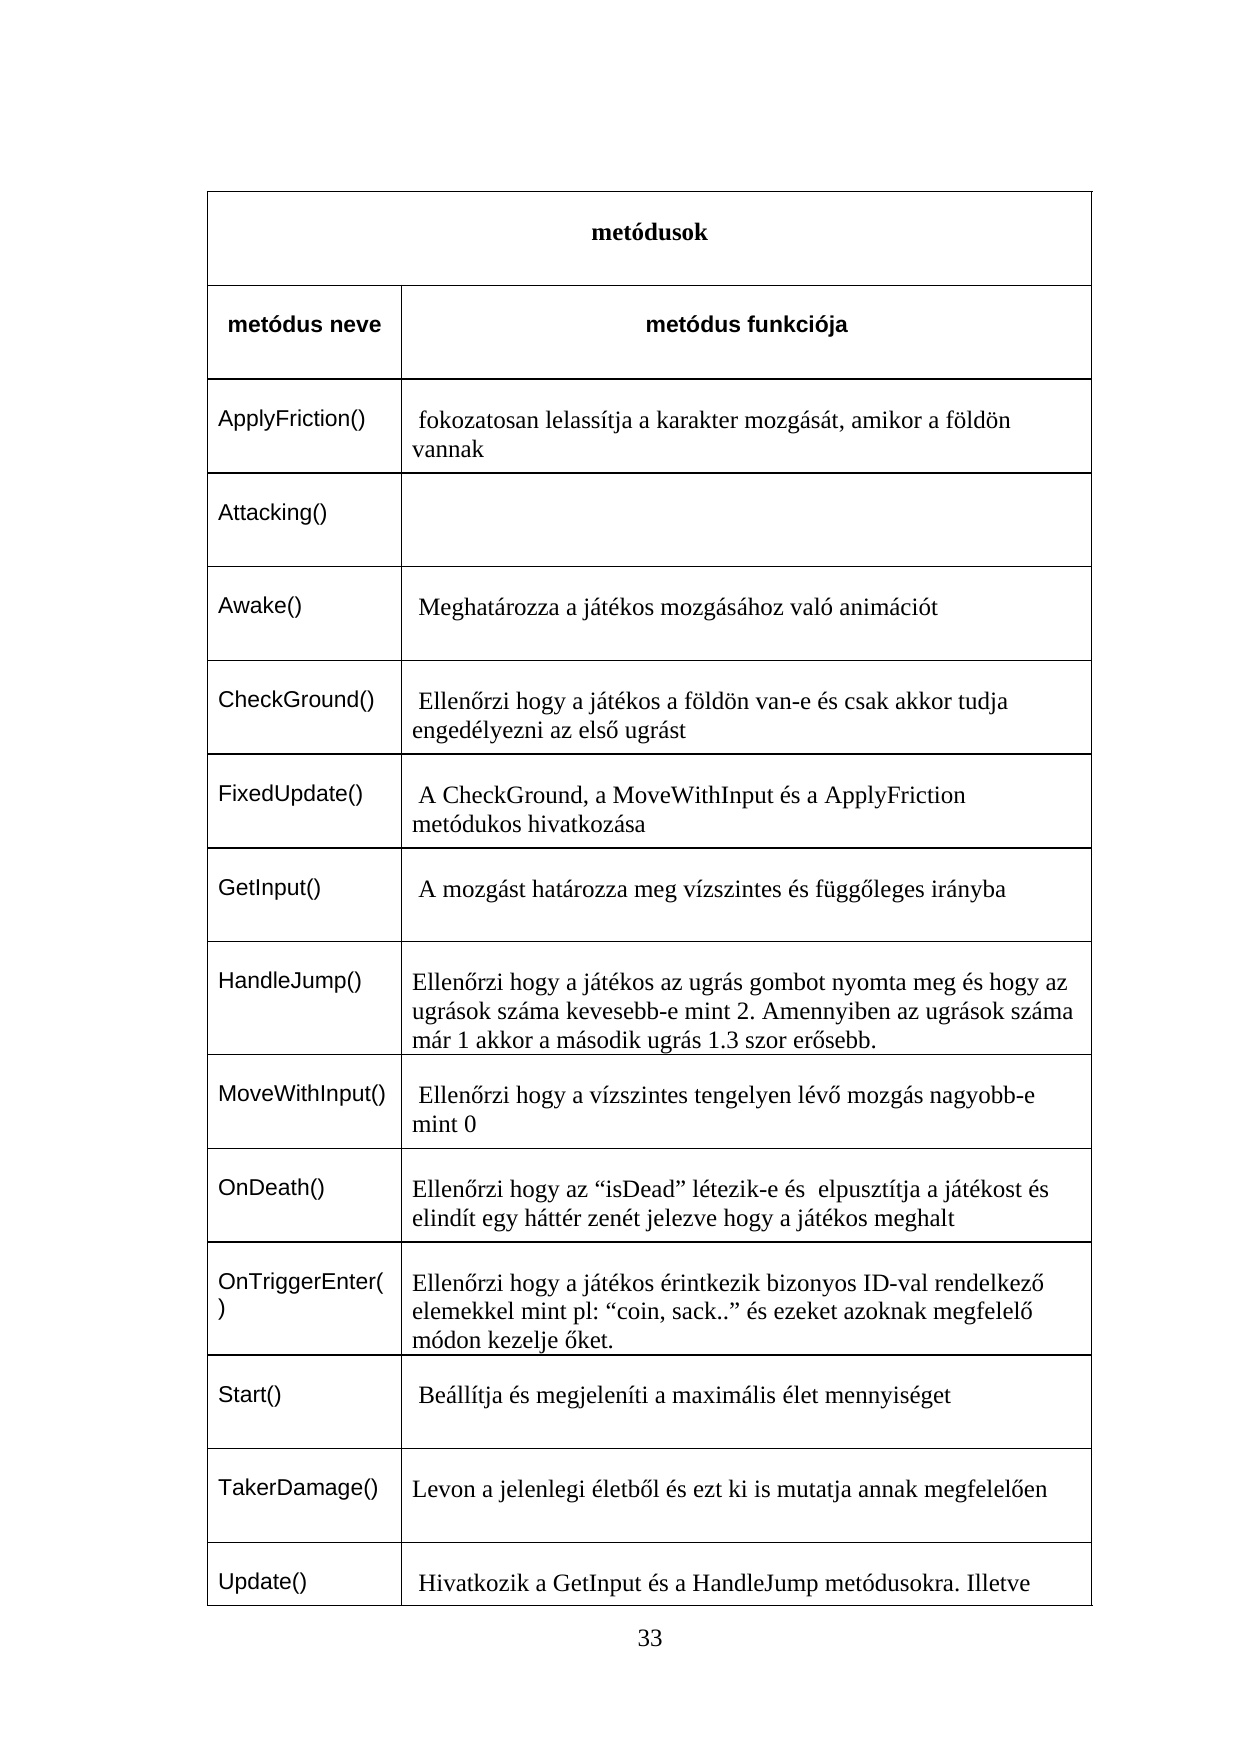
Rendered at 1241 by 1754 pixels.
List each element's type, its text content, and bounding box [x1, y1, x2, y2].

table_cell A mozgást határozza meg vízszintes és függőleges irányba [402, 849, 1091, 941]
table_cell Levon a jelenlegi életből és ezt ki is mutatja annak megfelelően [402, 1449, 1091, 1541]
table_cell Ellenőrzi hogy a játékos az ugrás gombot nyomta meg és hogy az ugrások száma kevesebb-e mint 2. Amennyiben az ugrások száma már 1 akkor a második ugrás 1.3 szor erősebb. [402, 942, 1091, 1054]
table_cell Update() [208, 1543, 401, 1605]
table_cell metódus funkciója [402, 286, 1091, 378]
table_header metódusok [208, 192, 1091, 284]
table_cell Awake() [208, 567, 401, 659]
table_cell metódus neve [208, 286, 401, 378]
table_cell HandleJump() [208, 942, 401, 1054]
table_cell Beállítja és megjeleníti a maximális élet mennyiséget [402, 1356, 1091, 1448]
table_cell FixedUpdate() [208, 755, 401, 847]
table_cell A CheckGround, a MoveWithInput és a ApplyFriction metódukos hivatkozása [402, 755, 1091, 847]
table_cell Ellenőrzi hogy a vízszintes tengelyen lévő mozgás nagyobb-e mint 0 [402, 1055, 1091, 1147]
table_cell Ellenőrzi hogy az “isDead” létezik-e és elpusztítja a játékost és elindít egy háttér zenét jelezve hogy a játékos meghalt [402, 1149, 1091, 1241]
table_cell ApplyFriction() [208, 380, 401, 472]
table_cell Ellenőrzi hogy a játékos érintkezik bizonyos ID-val rendelkező elemekkel mint pl: “coin, sack..” és ezeket azoknak megfelelő módon kezelje őket. [402, 1243, 1091, 1354]
table_cell Meghatározza a játékos mozgásához való animációt [402, 567, 1091, 659]
table_cell Start() [208, 1356, 401, 1448]
table_cell Ellenőrzi hogy a játékos a földön van-e és csak akkor tudja engedélyezni az első ugrást [402, 661, 1091, 753]
table_cell CheckGround() [208, 661, 401, 753]
table_cell OnTriggerEnter() [208, 1243, 401, 1354]
table_cell OnDeath() [208, 1149, 401, 1241]
table_cell MoveWithInput() [208, 1055, 401, 1147]
table_cell fokozatosan lelassítja a karakter mozgását, amikor a földön vannak [402, 380, 1091, 472]
table_cell [402, 474, 1091, 566]
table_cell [402, 1543, 1091, 1605]
table_cell TakerDamage() [208, 1449, 401, 1541]
table_cell GetInput() [208, 849, 401, 941]
table_cell Attacking() [208, 474, 401, 566]
